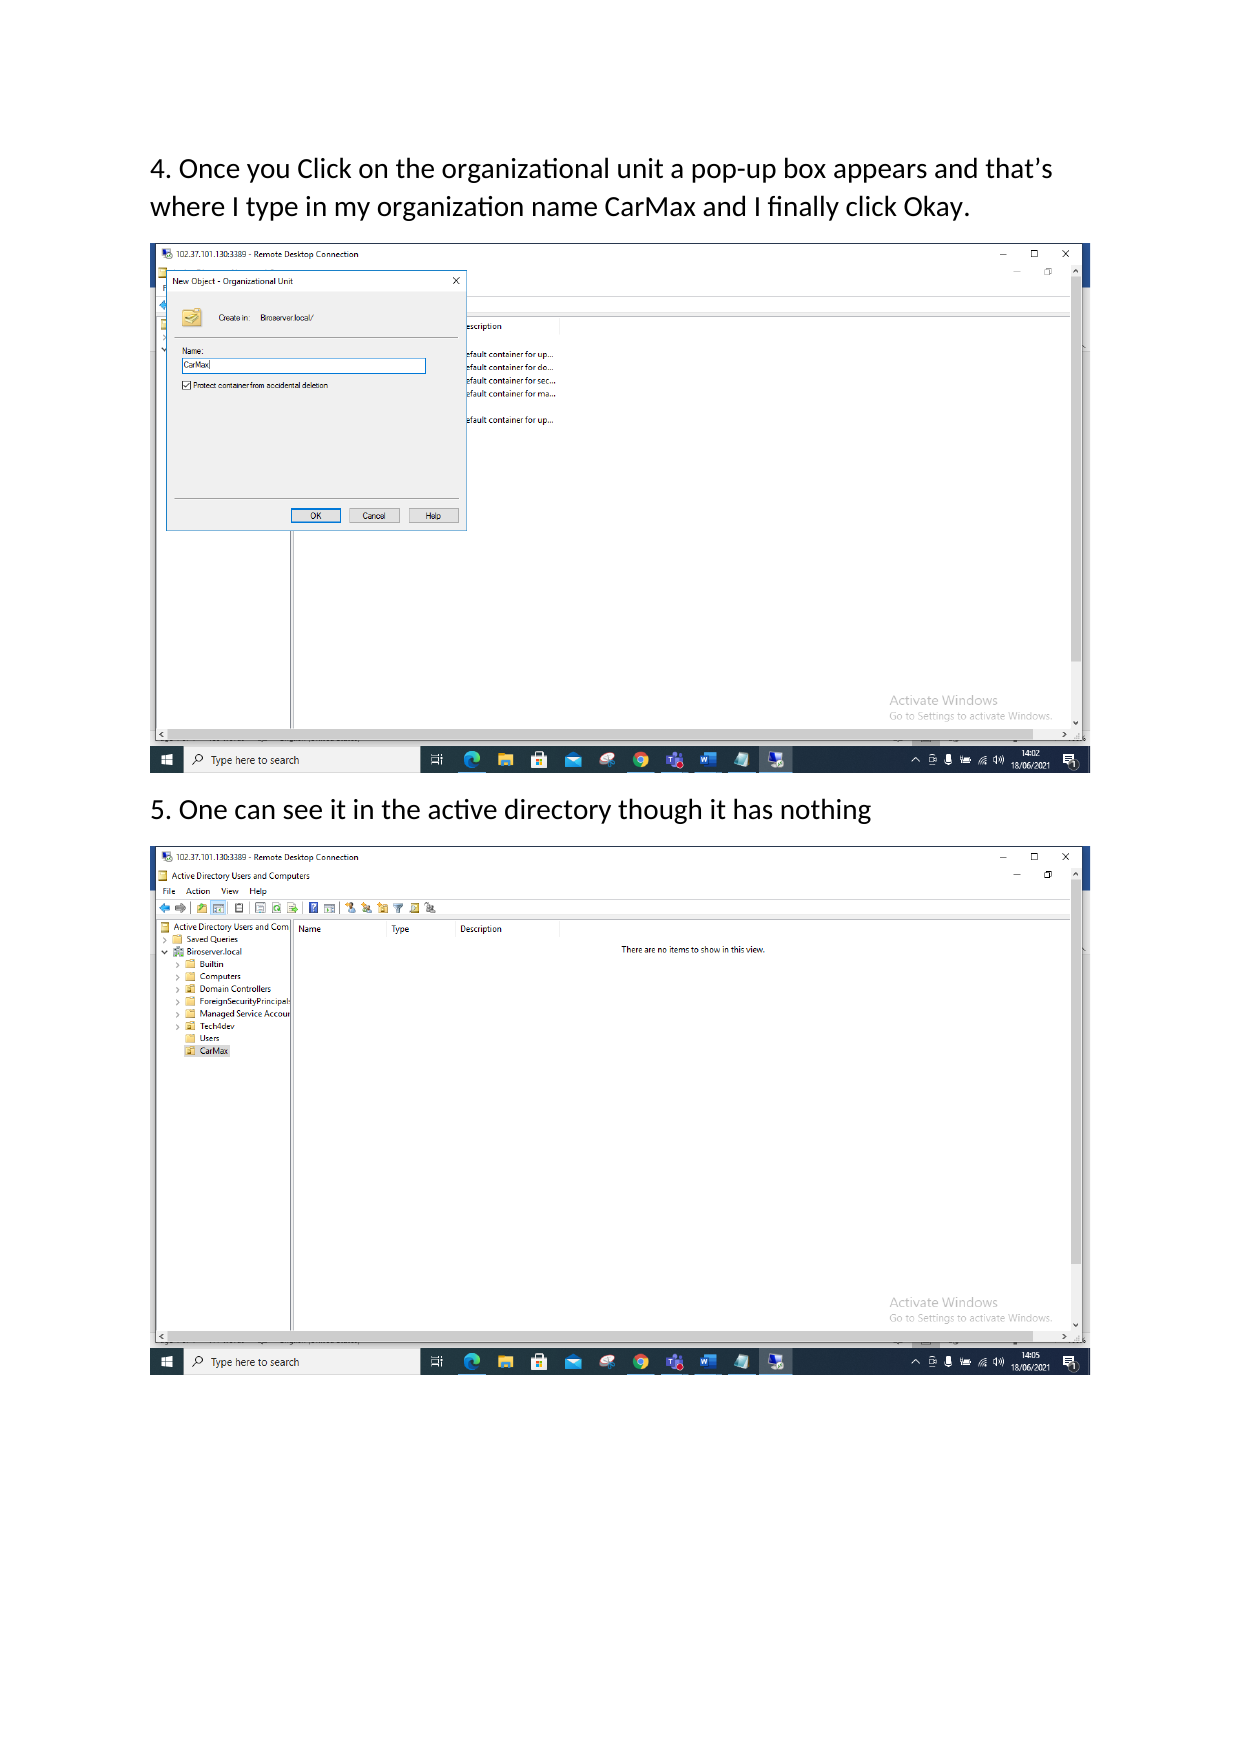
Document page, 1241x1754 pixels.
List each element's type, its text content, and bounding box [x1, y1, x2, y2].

text 5. One can see it in the active directory though it has nothing [150, 791, 1090, 827]
picture [150, 243, 1091, 773]
picture [150, 846, 1091, 1375]
text 4. Once you Click on the organizational unit a pop-up box appears and that’s where I type in my organization name CarMax and I finally click Okay. [150, 150, 1090, 224]
